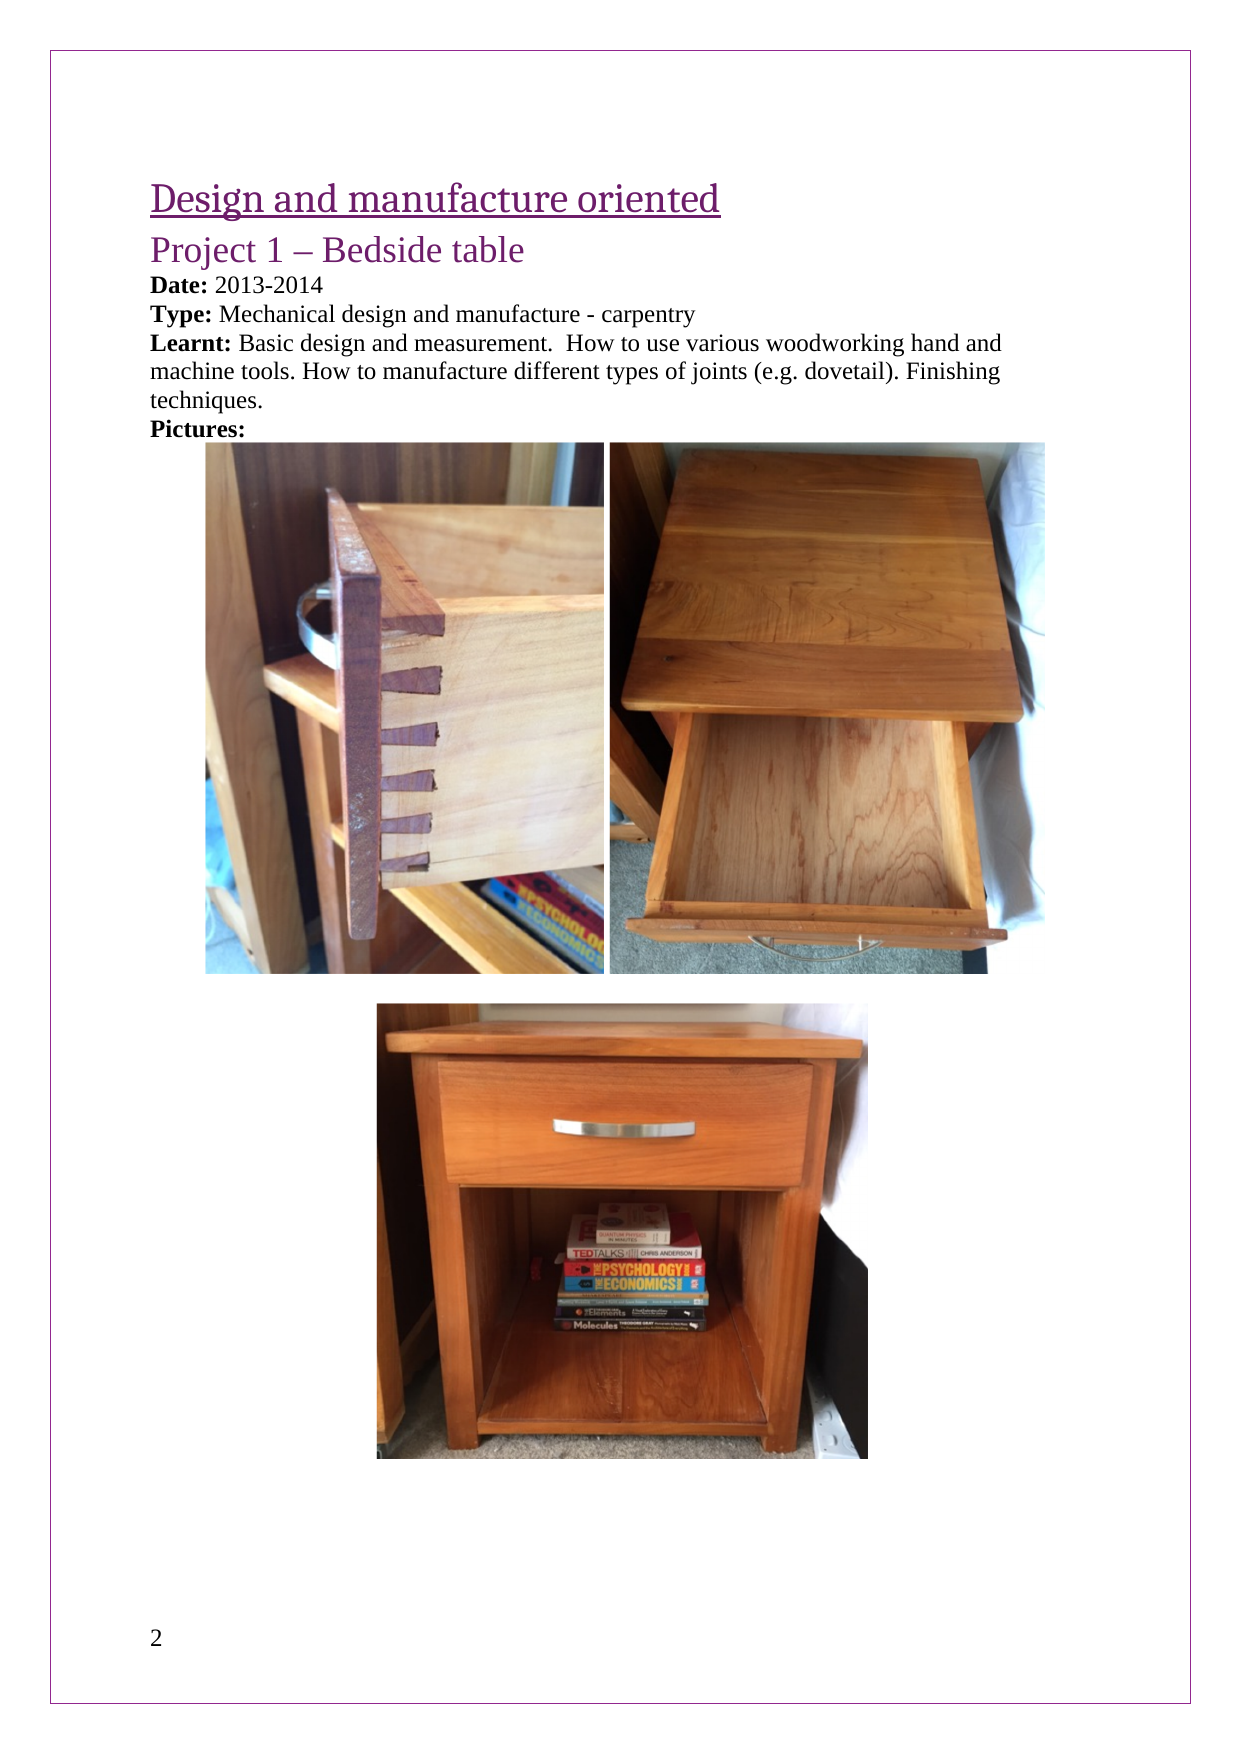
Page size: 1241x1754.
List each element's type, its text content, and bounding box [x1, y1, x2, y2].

text Type: Mechanical design and manufacture - carpentry [150, 299, 1090, 328]
text Date: 2013-2014 [150, 270, 1090, 299]
text Learnt: Basic design and measurement. How to use various woodworking hand and machine tools. How to manufacture different types of joints (e.g. dovetail). Finishing techniques. [150, 328, 1090, 414]
picture [206, 443, 604, 973]
subtitle Design and manufacture oriented [150, 175, 1090, 223]
picture [610, 443, 1044, 974]
subtitle Project 1 – Bedside table [150, 227, 1090, 270]
text Pictures: [150, 414, 1090, 443]
picture [377, 1004, 868, 1459]
